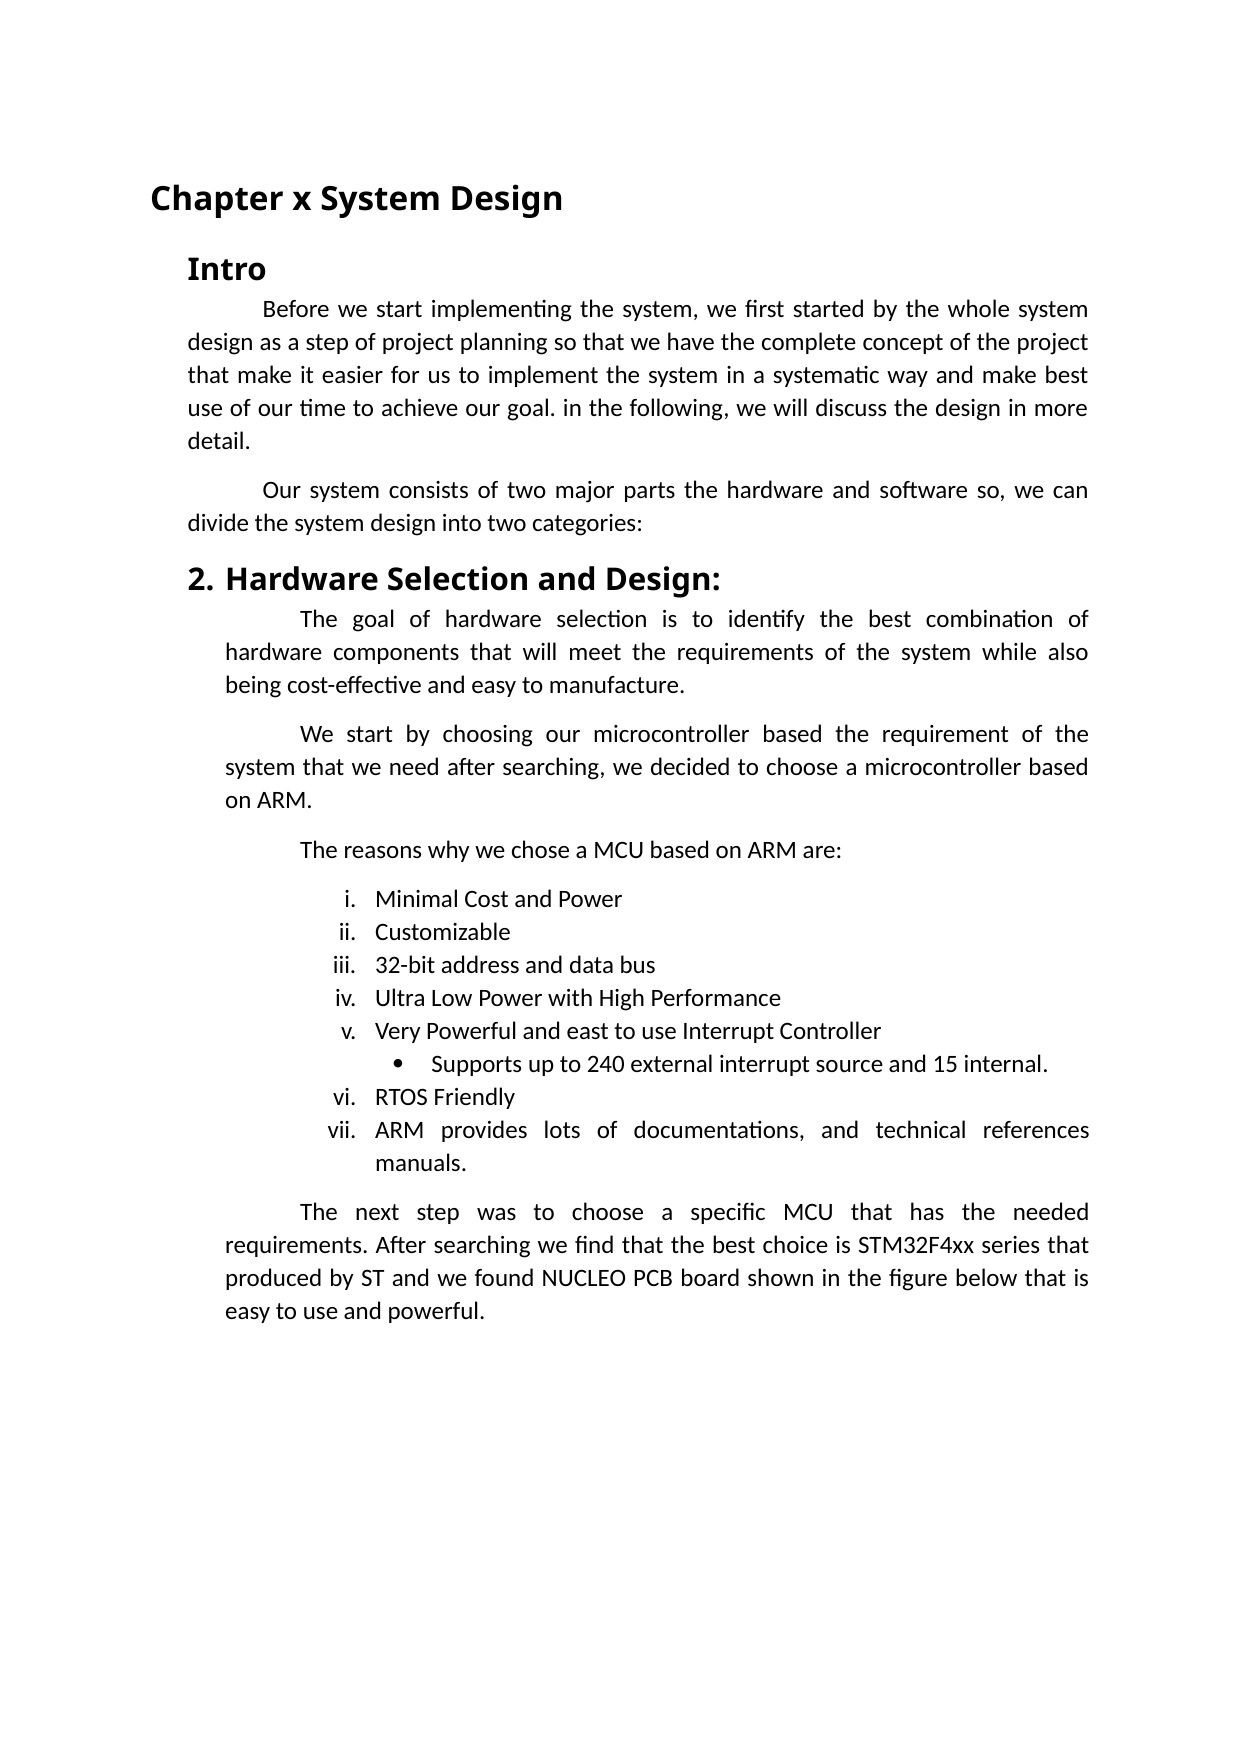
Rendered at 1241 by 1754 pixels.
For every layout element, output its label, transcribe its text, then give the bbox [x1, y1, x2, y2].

text The goal of hardware selection is to identify the best combination of hardware components that will meet the requirements of the system while also being cost-effective and easy to manufacture. [225, 603, 1090, 699]
subtitle Hardware Selection and Design: [187, 557, 1090, 599]
text The reasons why we chose a MCU based on ARM are: [225, 834, 1090, 864]
list ARM provides lots of documentations, and technical references manuals. [356, 1114, 1090, 1177]
list Minimal Cost and Power [356, 883, 1090, 914]
text The next step was to choose a specific MCU that has the needed requirements. After searching we find that the best choice is STM32F4xx series that produced by ST and we found NUCLEO PCB board shown in the figure below that is easy to use and powerful. [225, 1196, 1090, 1326]
list Very Powerful and east to use Interrupt Controller [356, 1015, 1090, 1046]
list Ultra Low Power with High Performance [356, 982, 1090, 1013]
list RTOS Friendly [356, 1081, 1090, 1111]
text Our system consists of two major parts the hardware and software so, we can divide the system design into two categories: [187, 474, 1090, 538]
text Before we start implementing the system, we first started by the whole system design as a step of project planning so that we have the complete concept of the project that make it easier for us to implement the system in a systematic way and make best use of our time to achieve our goal. in the following, we will discuss the design in more detail. [187, 293, 1090, 455]
list Supports up to 240 external interrupt source and 15 internal. [394, 1048, 1090, 1078]
list Customizable [356, 916, 1090, 947]
text We start by choosing our microcontroller based the requirement of the system that we need after searching, we decided to choose a microcontroller based on ARM. [225, 718, 1090, 815]
list 32-bit address and data bus [356, 949, 1090, 980]
subtitle Chapter x System Design [150, 175, 1090, 220]
subtitle Intro [187, 247, 1090, 290]
